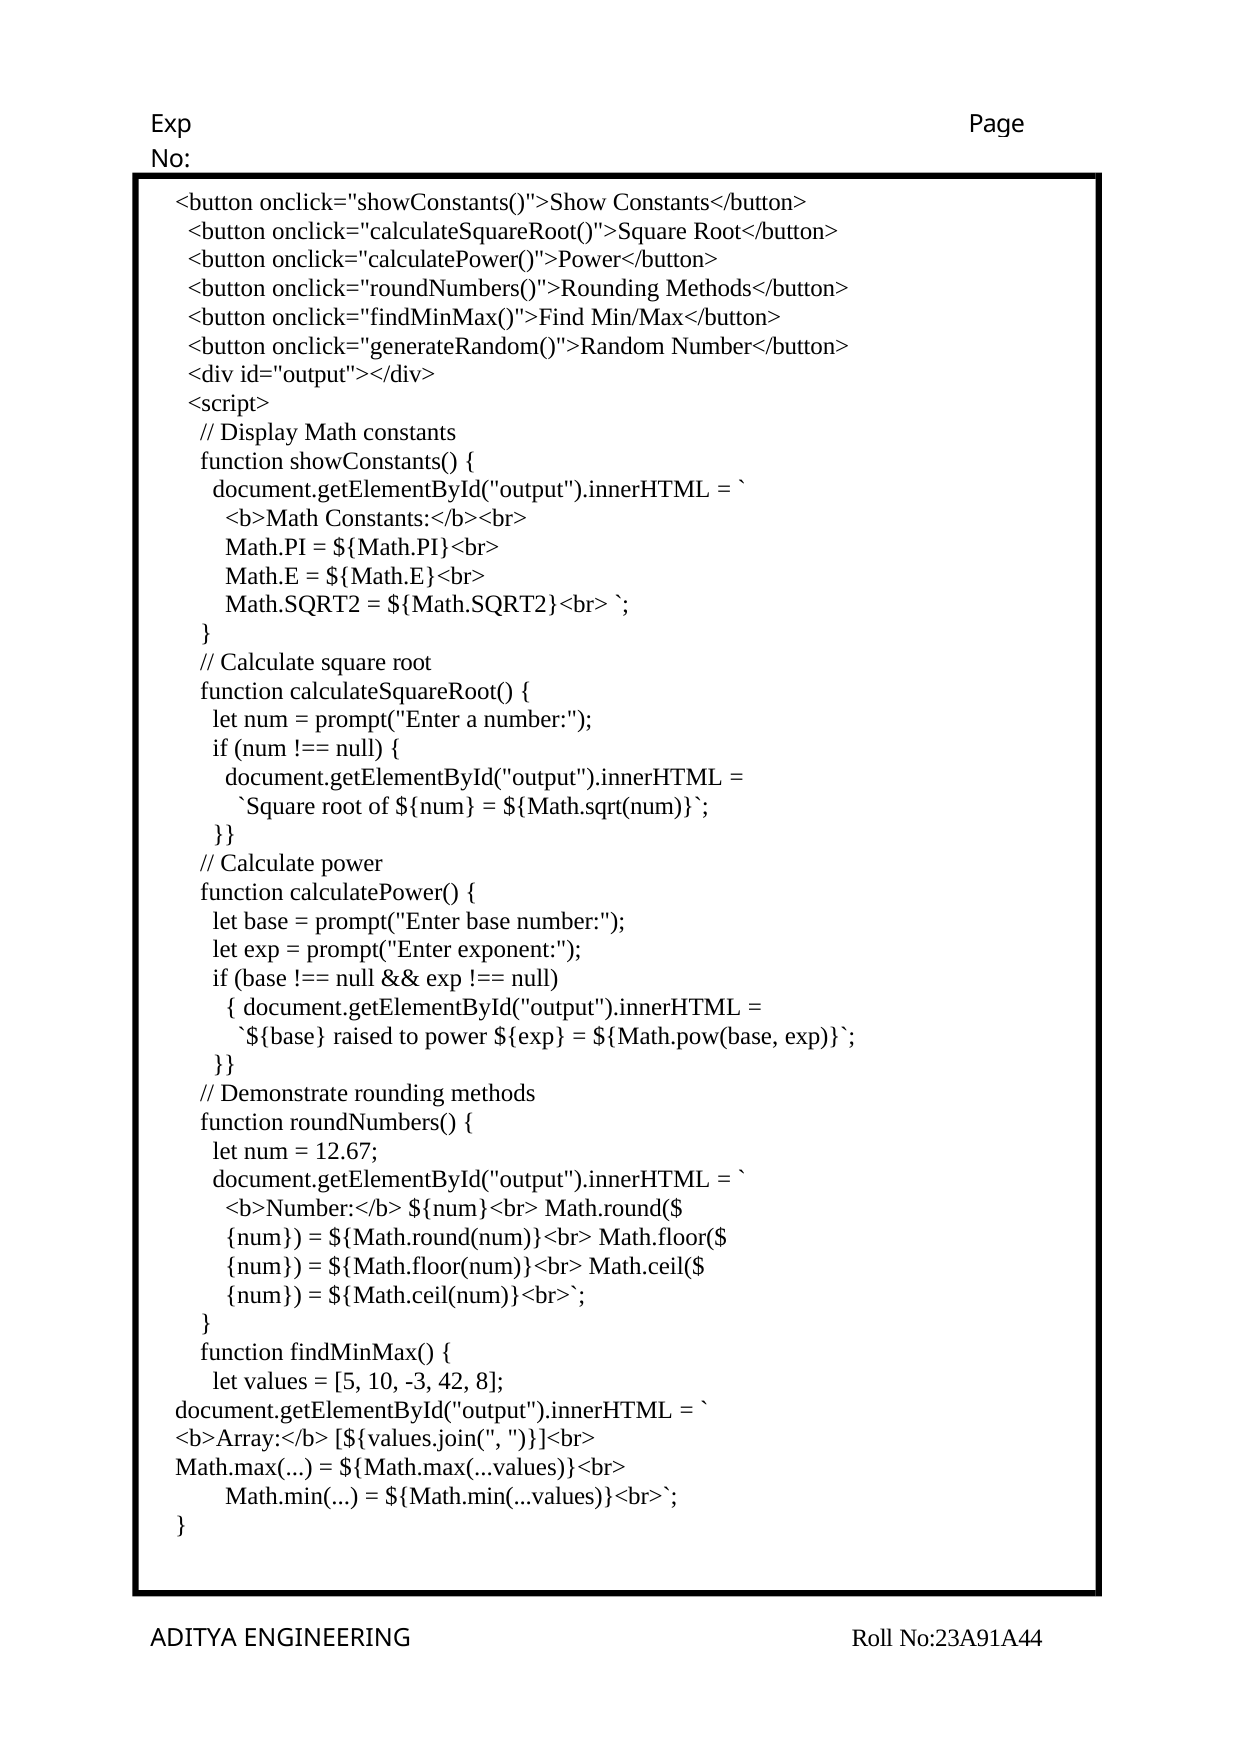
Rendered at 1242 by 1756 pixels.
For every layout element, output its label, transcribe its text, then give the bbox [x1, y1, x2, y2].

text <script> [187, 388, 1109, 417]
text function findMinMax() { [200, 1337, 1109, 1366]
text // Display Math constants function showConstants() { [200, 417, 515, 474]
text } [175, 1510, 1109, 1538]
text `${base} raised to power ${exp} = ${Math.pow(base, exp)}`; [237, 1021, 1109, 1049]
text // Calculate square root [200, 647, 1109, 676]
text function calculatePower() { [200, 877, 1109, 906]
text <button onclick="showConstants()">Show Constants</button> [175, 187, 1109, 216]
text <button onclick="generateRandom()">Random Number</button> [187, 331, 1109, 359]
text } [200, 1308, 1109, 1337]
text document.getElementById("output").innerHTML = [225, 762, 1109, 791]
text function calculateSquareRoot() { [200, 676, 1109, 704]
text } [200, 618, 1109, 647]
text // Calculate power [200, 848, 1109, 877]
text <button onclick="calculateSquareRoot()">Square Root</button> [187, 216, 1109, 244]
text <button onclick="calculatePower()">Power</button> [187, 244, 1109, 273]
text if (base !== null && exp !== null) { document.getElementById("output").innerHTML = [212, 963, 1047, 1021]
text <div id="output"></div> [187, 359, 1109, 388]
text <b>Math Constants:</b><br> Math.PI = ${Math.PI}<br> Math.E = ${Math.E}<br> [225, 503, 558, 589]
text }} [212, 819, 1109, 848]
text let values = [5, 10, -3, 42, 8]; document.getElementById("output").innerHTML = ` [175, 1366, 729, 1423]
text <button onclick="findMinMax()">Find Min/Max</button> [187, 302, 1109, 331]
text Math.SQRT2 = ${Math.SQRT2}<br> `; [225, 589, 1109, 618]
text }} [212, 1049, 1109, 1078]
text let num = prompt("Enter a number:"); if (num !== null) { [212, 704, 602, 762]
text <b>Array:</b> [${values.join(", ")}]<br> Math.max(...) = ${Math.max(...values)}<br> [175, 1423, 729, 1481]
text <button onclick="roundNumbers()">Rounding Methods</button> [187, 273, 1109, 302]
text // Demonstrate rounding methods function roundNumbers() { [200, 1078, 604, 1136]
text <b>Number:</b> ${num}<br> Math.round(${num}) = ${Math.round(num)}<br> Math.floor(${num}) = ${Math.floor(num)}<br> Math.ceil(${num}) = ${Math.ceil(num)}<br>`; [225, 1193, 749, 1308]
text `Square root of ${num} = ${Math.sqrt(num)}`; [237, 791, 1109, 819]
text let base = prompt("Enter base number:"); let exp = prompt("Enter exponent:"); [212, 906, 635, 963]
text document.getElementById("output").innerHTML = ` [212, 474, 1109, 503]
text let num = 12.67; document.getElementById("output").innerHTML = ` [212, 1136, 841, 1193]
text Math.min(...) = ${Math.min(...values)}<br>`; [225, 1481, 1109, 1510]
